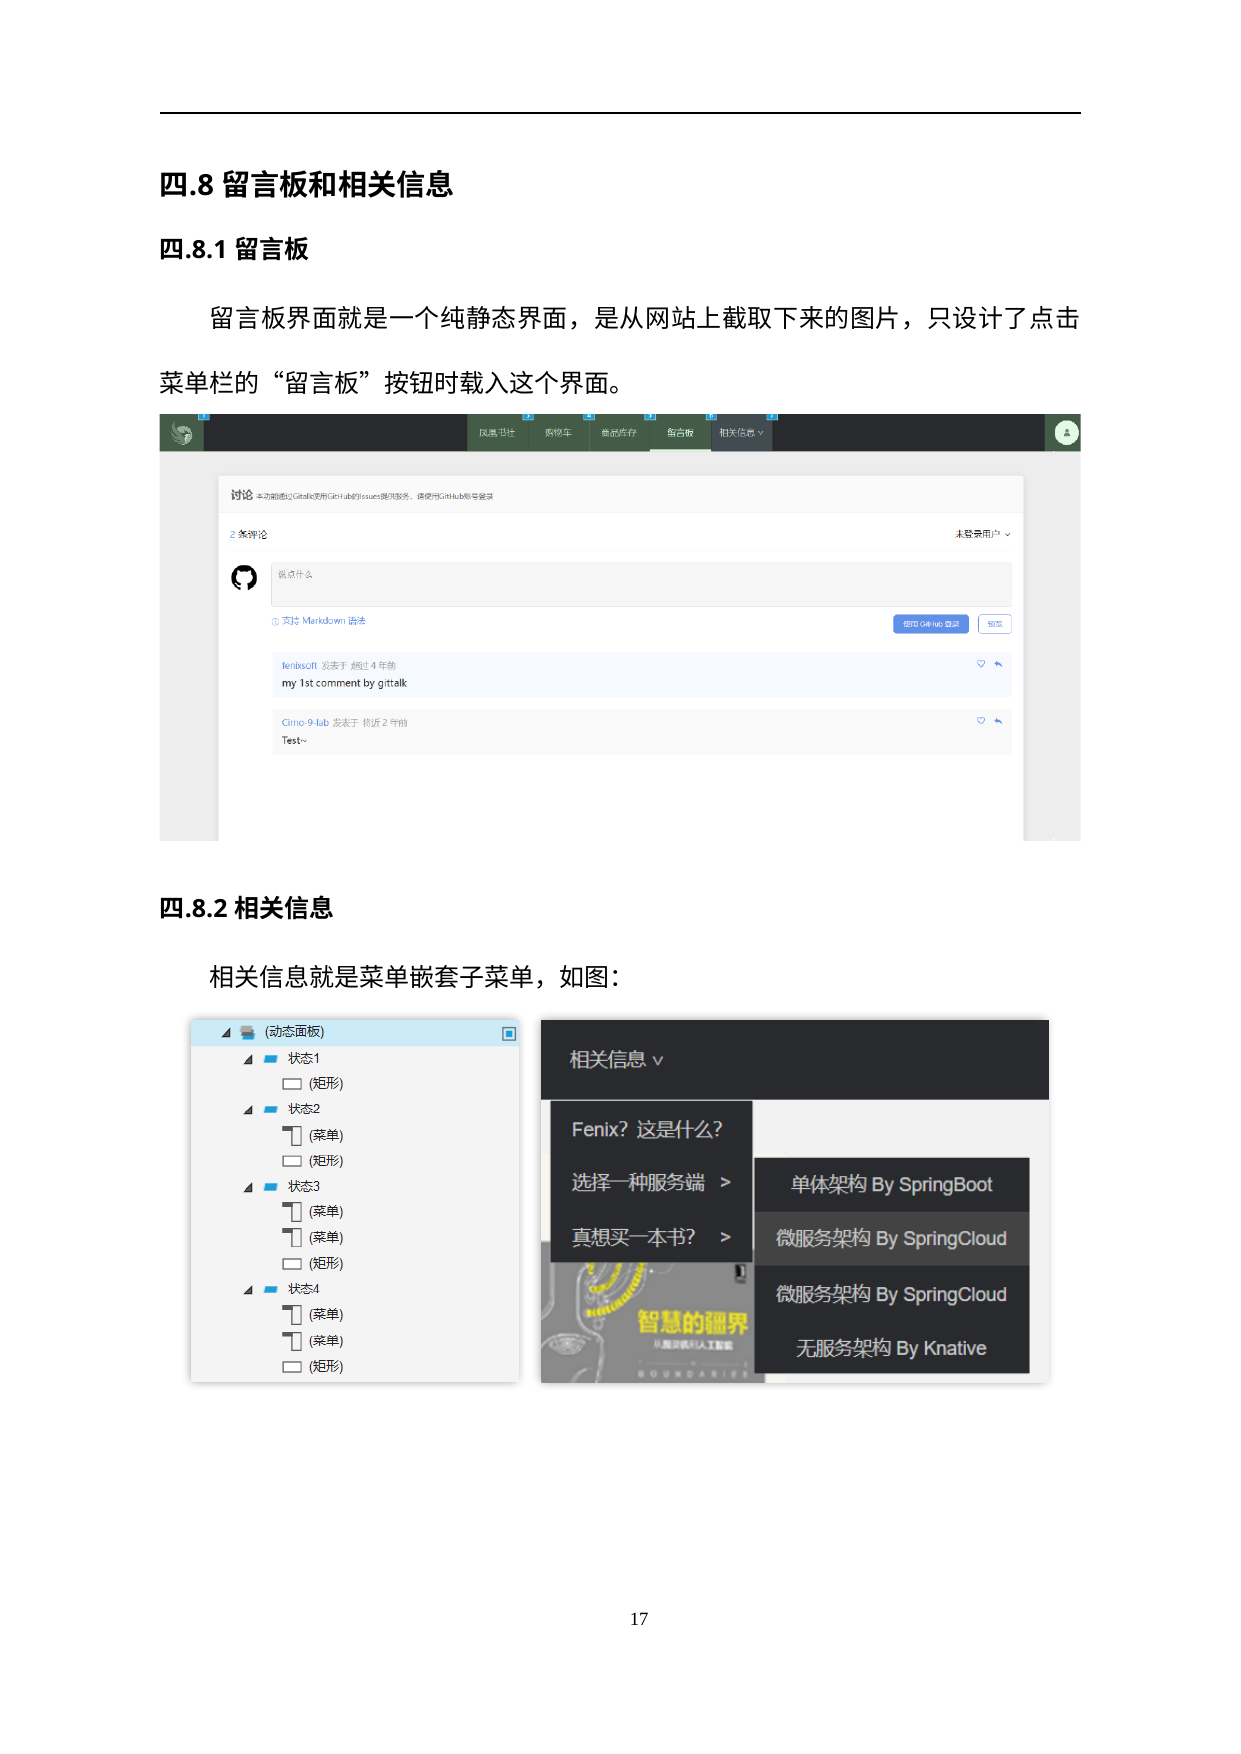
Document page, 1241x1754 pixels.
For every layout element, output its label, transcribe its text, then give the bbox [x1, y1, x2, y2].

picture [541, 1020, 1049, 1383]
text 相关信息就是菜单嵌套子菜单，如图： [159, 943, 1081, 1008]
text 留言板界面就是一个纯静态界面，是从网站上截取下来的图片，只设计了点击菜单栏的“留言板”按钮时载入这个界面。 [159, 284, 1081, 414]
picture [191, 1020, 519, 1382]
subtitle 留言板和相关信息 [159, 162, 1081, 204]
subtitle 留言板 [159, 229, 1081, 266]
subtitle 相关信息 [159, 888, 1081, 924]
picture [159, 414, 1081, 841]
